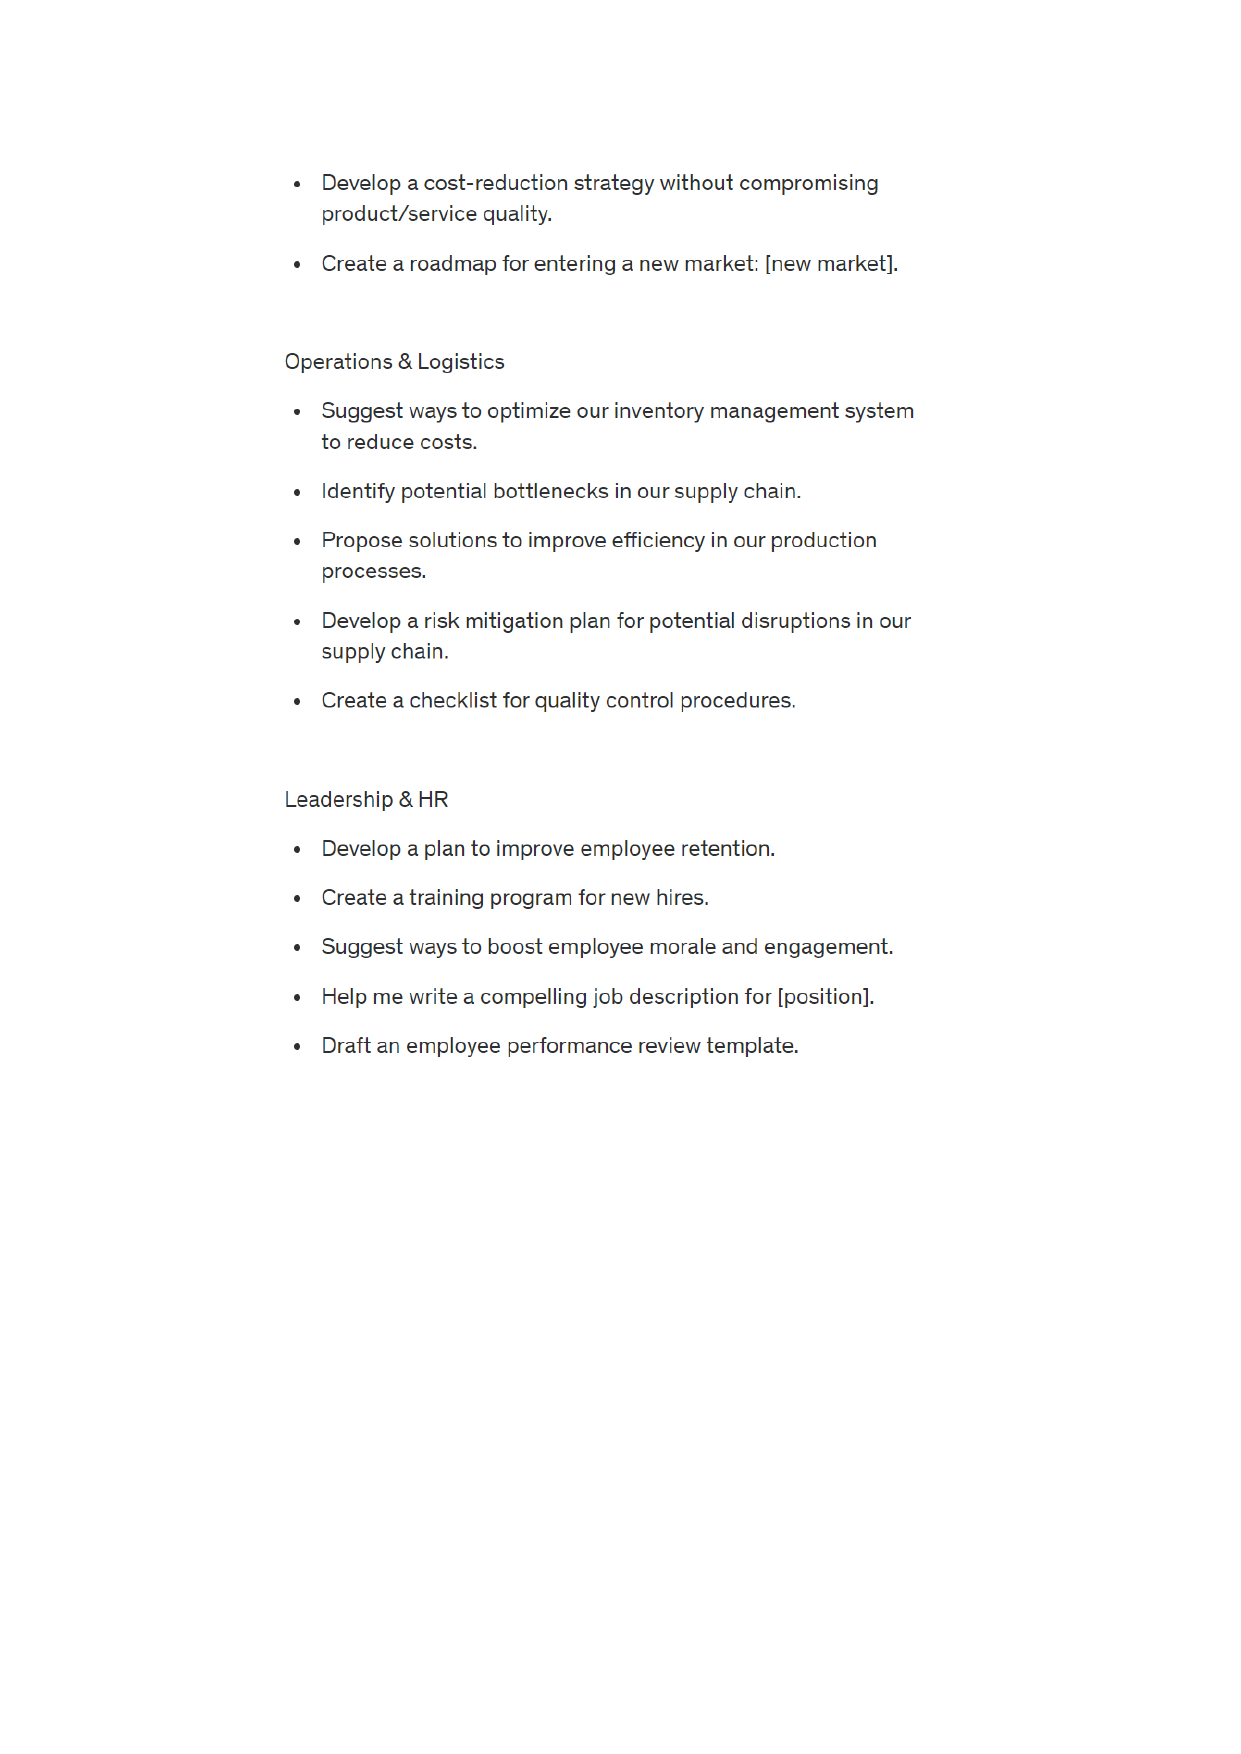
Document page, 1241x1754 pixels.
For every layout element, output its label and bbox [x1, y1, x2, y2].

picture [150, 150, 1091, 1105]
